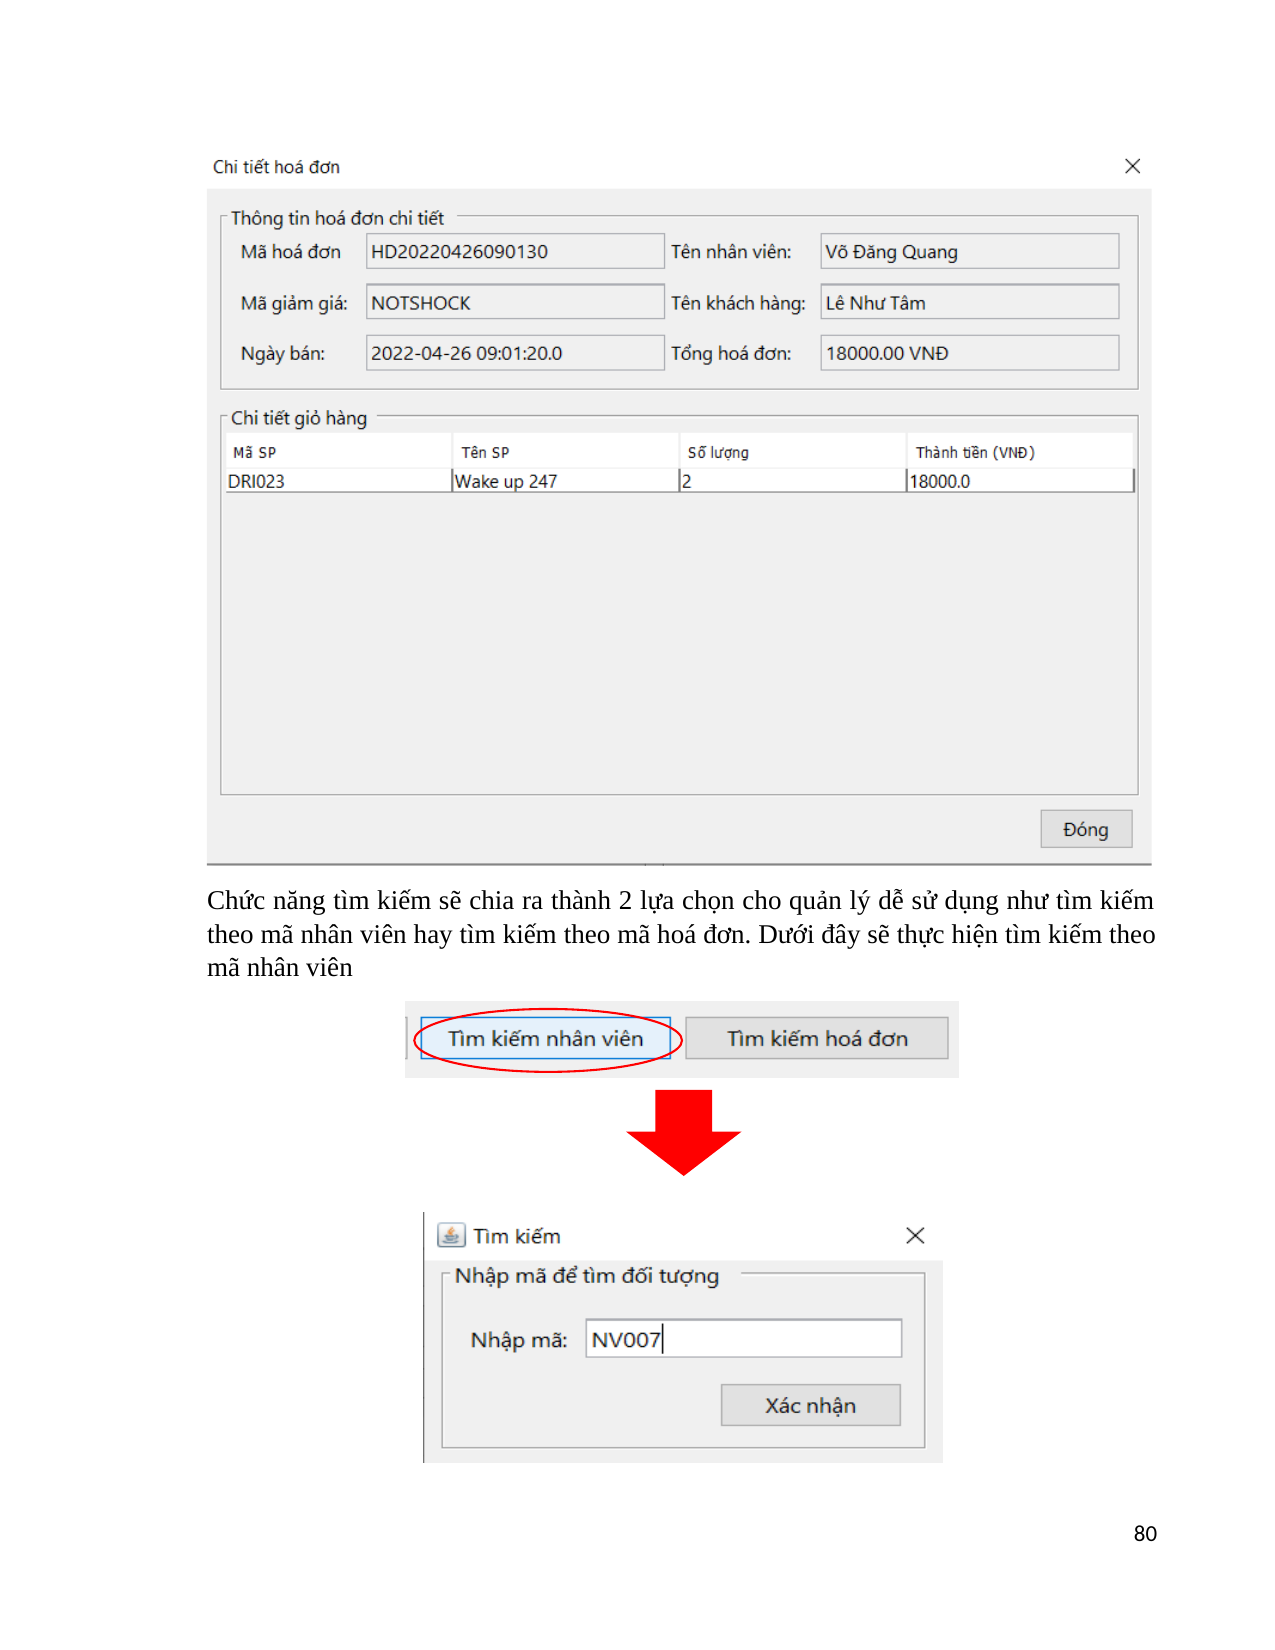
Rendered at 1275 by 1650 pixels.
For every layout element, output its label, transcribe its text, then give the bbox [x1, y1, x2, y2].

text Chức năng tìm kiếm sẽ chia ra thành 2 lựa chọn cho quản lý dễ sử dụng như tìm kiếm theo mã nhân viên hay tìm kiếm theo mã hoá đơn. Dưới đây sẽ thực hiện tìm kiếm theo mã nhân viên [207, 884, 1157, 983]
picture [423, 1212, 943, 1463]
picture [405, 1001, 959, 1078]
picture [206, 147, 1152, 866]
